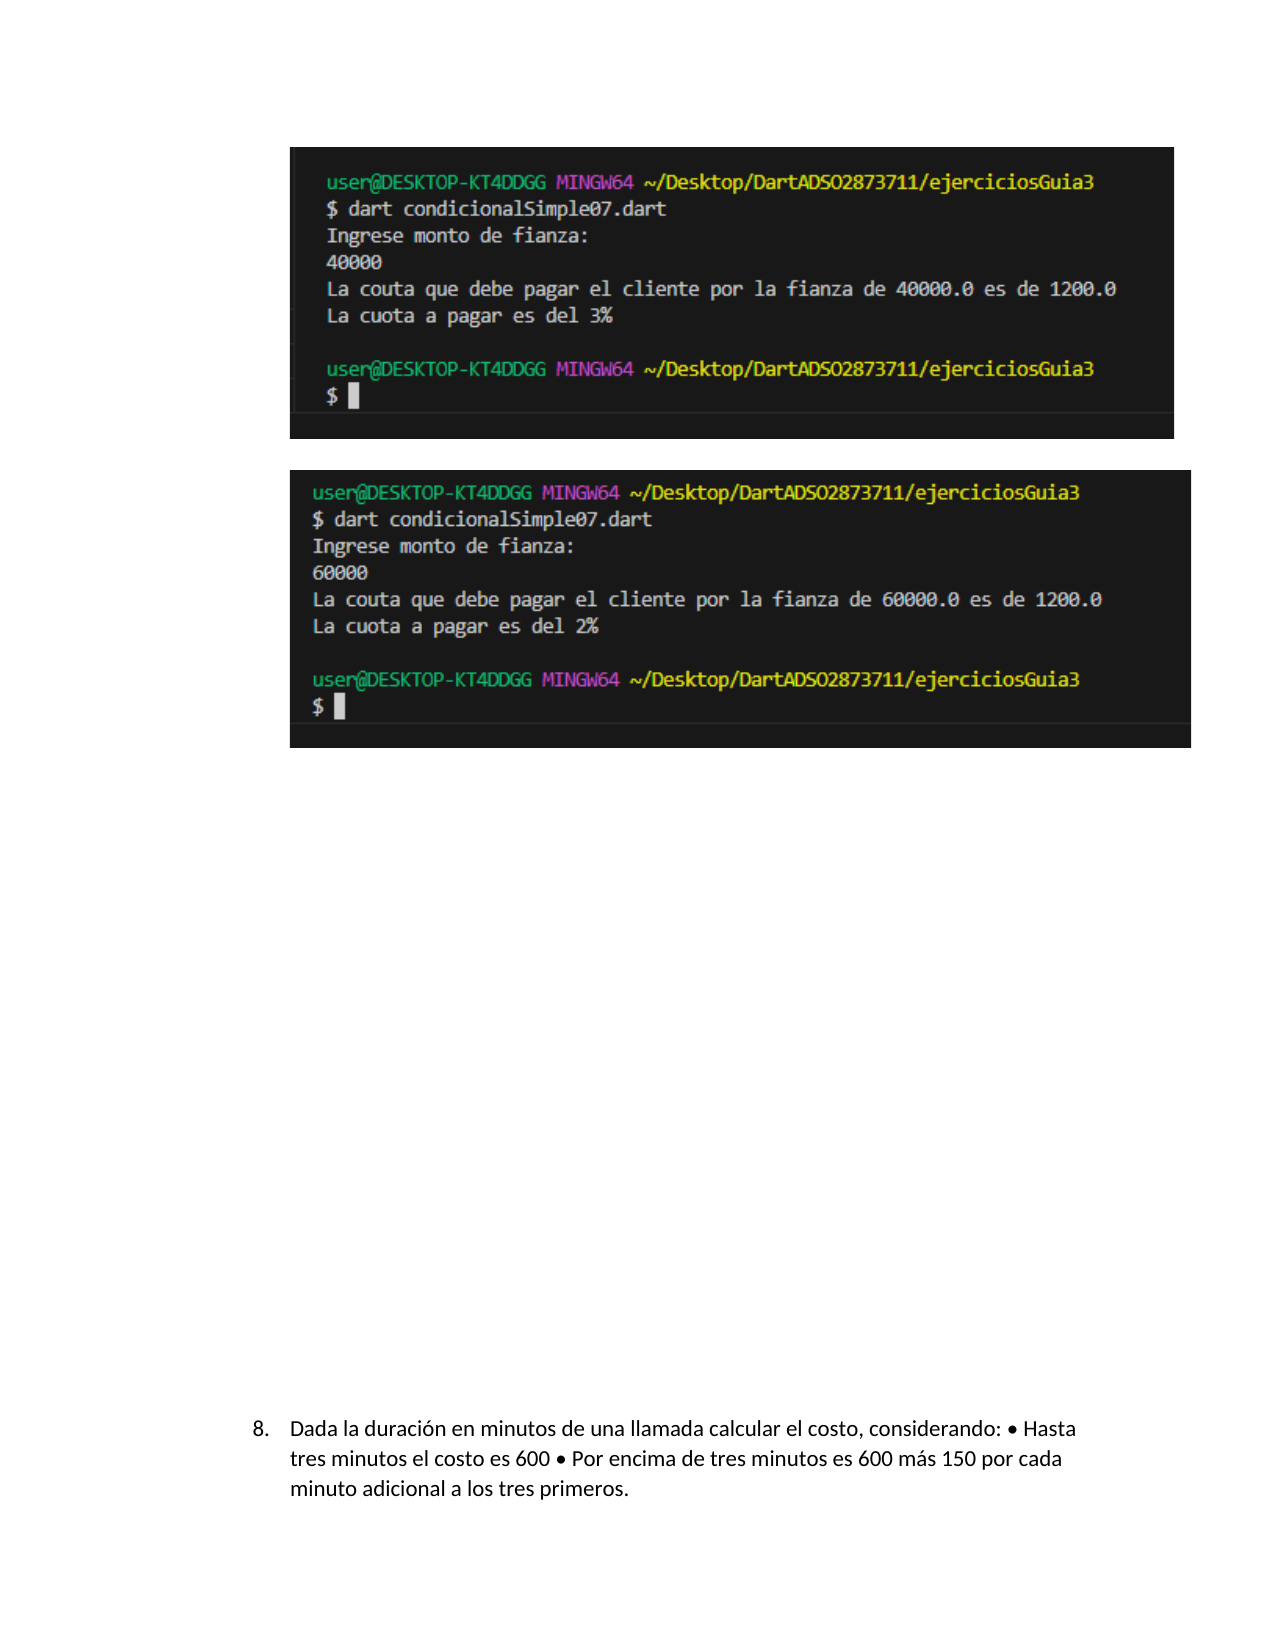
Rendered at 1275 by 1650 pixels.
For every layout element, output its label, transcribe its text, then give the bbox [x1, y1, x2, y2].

list Dada la duración en minutos de una llamada calcular el costo, considerando: • Hasta tres minutos el costo es 600 • Por encima de tres minutos es 600 más 150 por cada minuto adicional a los tres primeros. [252, 1414, 1098, 1502]
picture [289, 147, 1175, 439]
picture [289, 470, 1192, 748]
